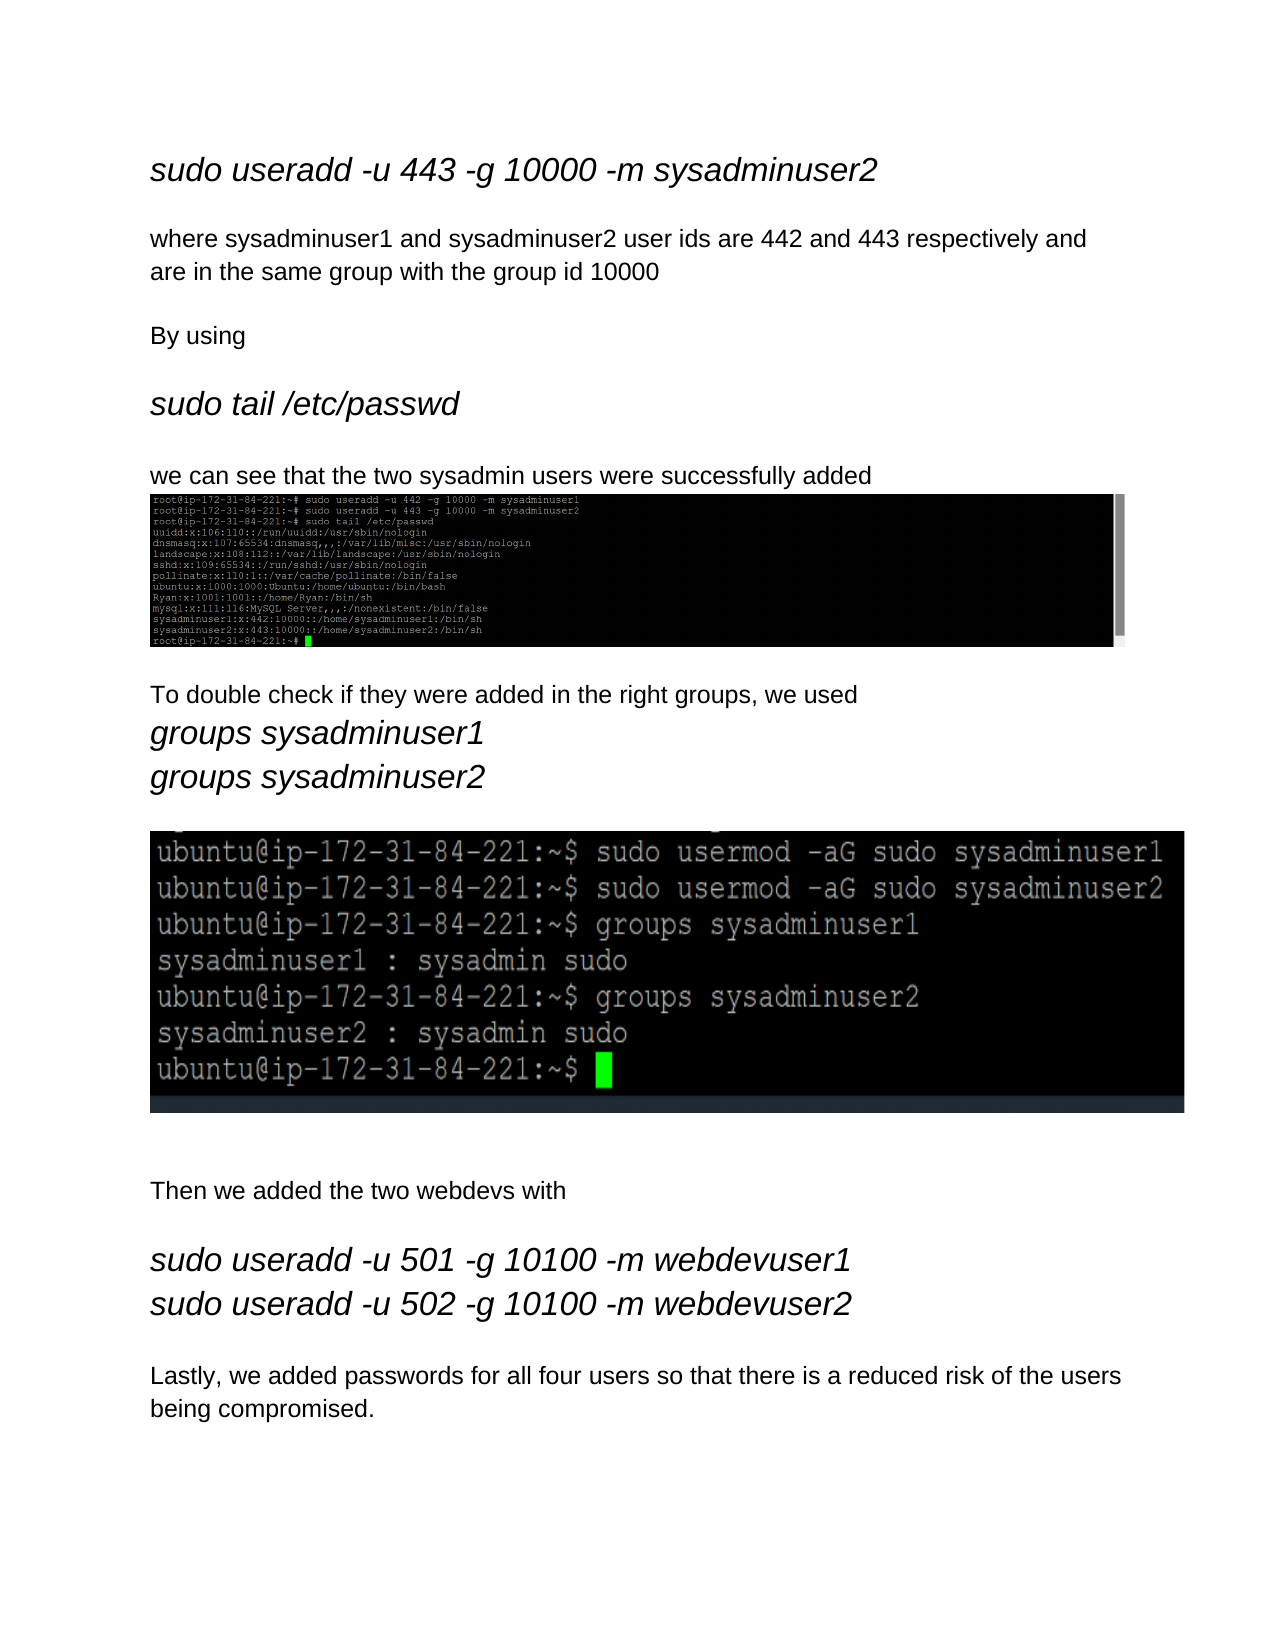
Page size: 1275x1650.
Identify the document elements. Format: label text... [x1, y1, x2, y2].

text groups sysadminuser2 [150, 757, 1125, 796]
text Then we added the two webdevs with [150, 1176, 1125, 1205]
text Lastly, we added passwords for all four users so that there is a reduced risk of the users being compromised. [150, 1361, 1125, 1423]
text sudo useradd -u 501 -g 10100 -m webdevuser1 [150, 1239, 1125, 1278]
text where sysadminuser1 and sysadminuser2 user ids are 442 and 443 respectively and are in the same group with the group id 10000 [150, 224, 1125, 286]
picture [150, 494, 1125, 647]
text groups sysadminuser1 [150, 713, 1125, 752]
text sudo tail /etc/passwd [150, 384, 1125, 422]
picture [150, 831, 1185, 1113]
text By using [150, 321, 1125, 349]
text sudo useradd -u 443 -g 10000 -m sysadminuser2 [150, 150, 1125, 188]
text sudo useradd -u 502 -g 10100 -m webdevuser2 [150, 1284, 1125, 1322]
text we can see that the two sysadmin users were successfully added [150, 461, 1125, 490]
text To double check if they were added in the right groups, we used [150, 680, 1125, 709]
